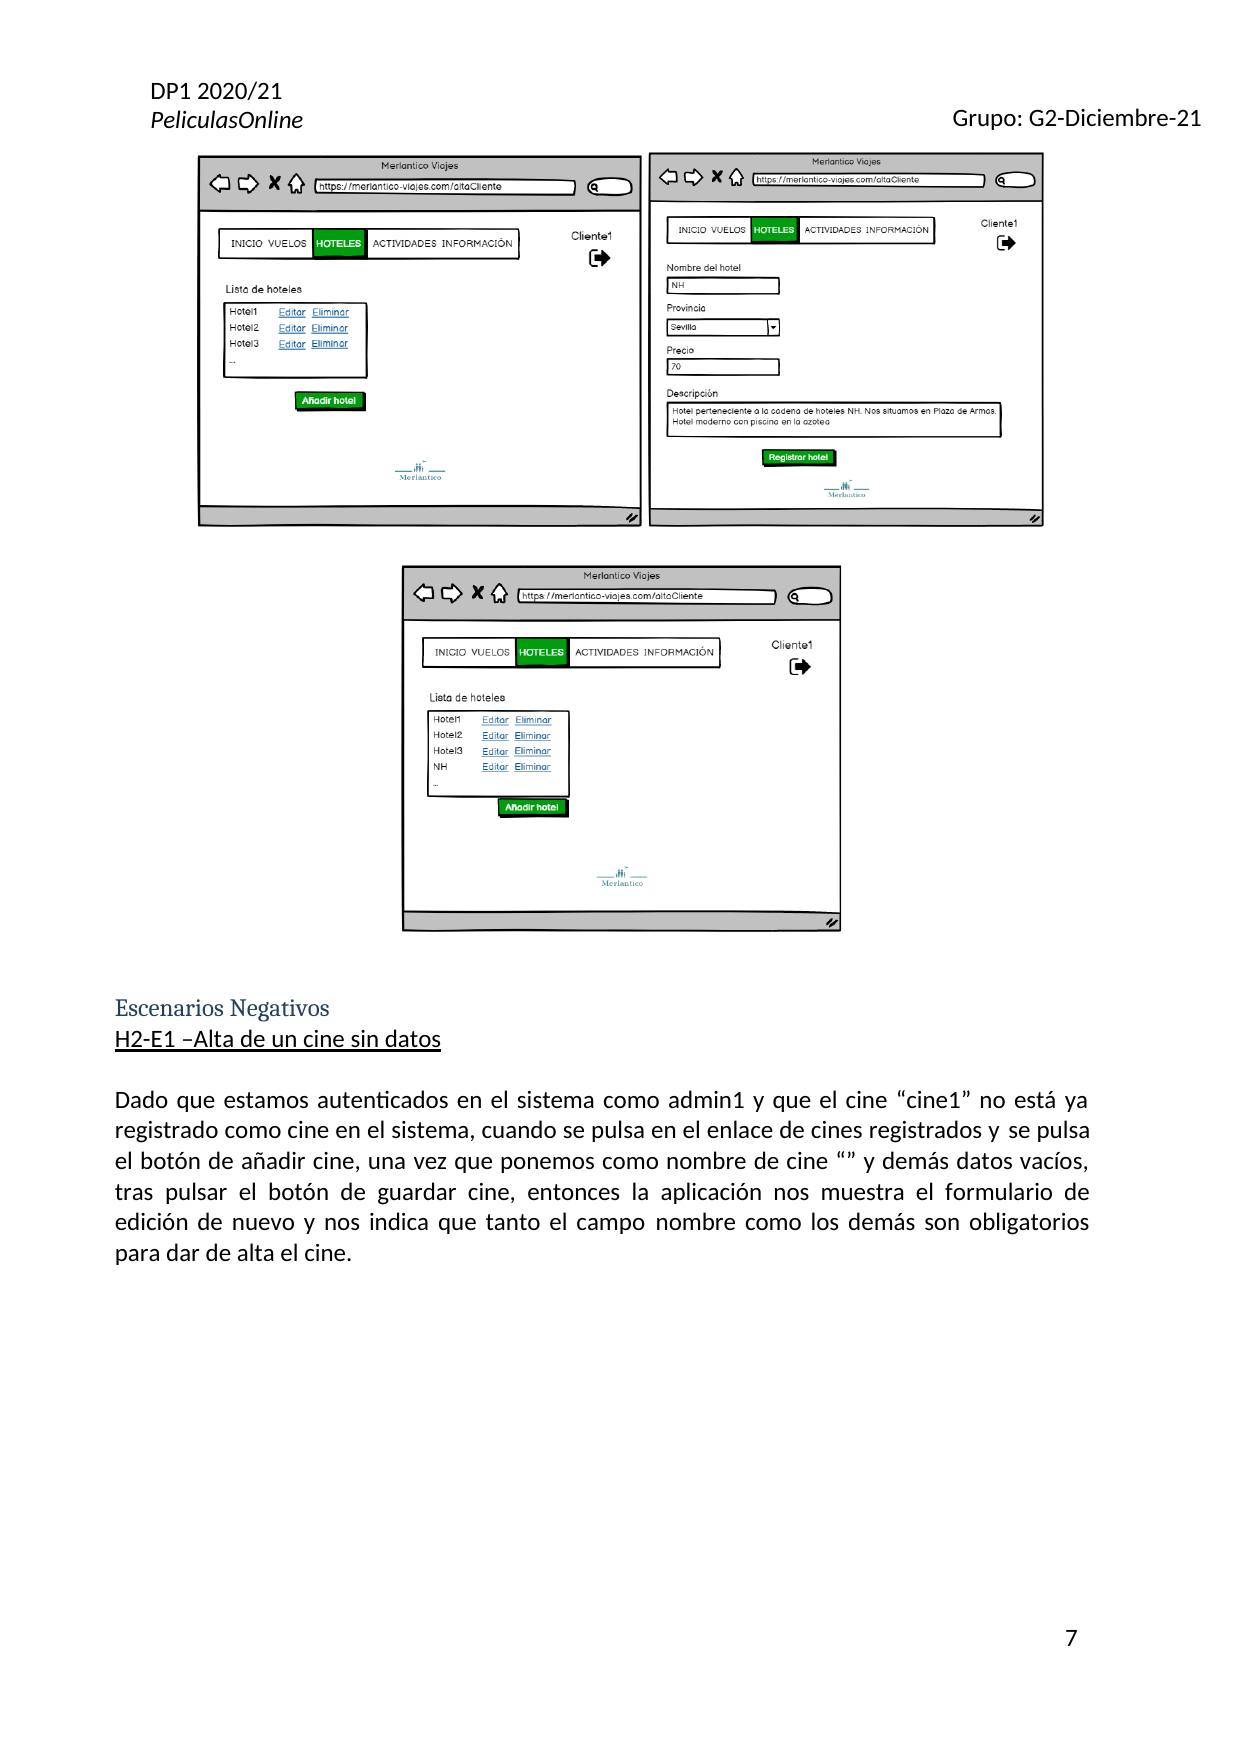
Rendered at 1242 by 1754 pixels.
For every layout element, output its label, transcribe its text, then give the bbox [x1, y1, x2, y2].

picture [197, 155, 642, 527]
picture [648, 152, 1044, 527]
subtitle Escenarios Negativos [39, 994, 1200, 1023]
text Dado que estamos autenticados en el sistema como admin1 y que el cine “cine1” no está ya registrado como cine en el sistema, cuando se pulsa en el enlace de cines registrados y se pulsa el botón de añadir cine, una vez que ponemos como nombre de cine “” y demás datos vacíos, tras pulsar el botón de guardar cine, entonces la aplicación nos muestra el formulario de edición de nuevo y nos indica que tanto el campo nombre como los demás son obligatorios para dar de alta el cine. [114, 1084, 1090, 1267]
text H2-E1 –Alta de un cine sin datos [114, 1023, 1200, 1053]
picture [401, 565, 842, 932]
